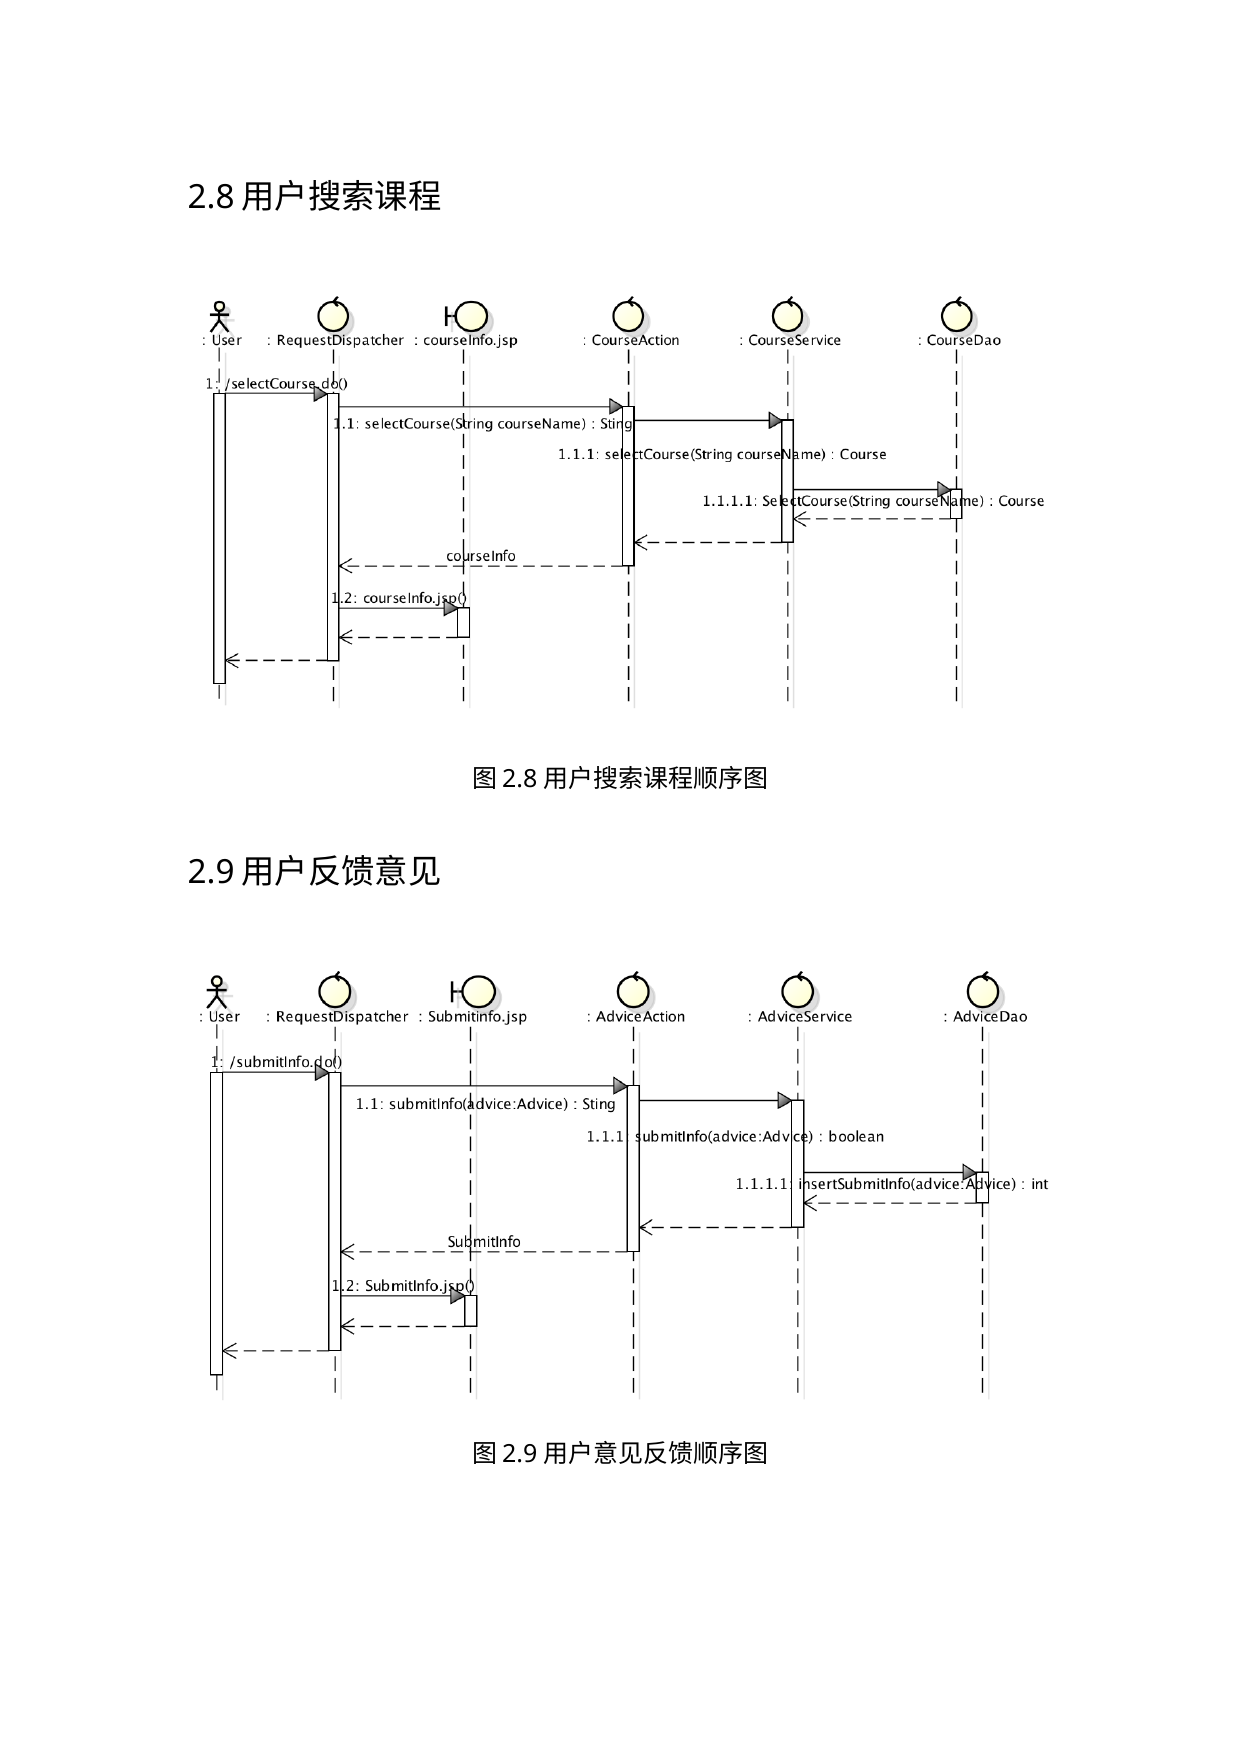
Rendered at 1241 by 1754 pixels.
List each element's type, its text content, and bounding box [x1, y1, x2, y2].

text 图2.9 用户意见反馈顺序图 [187, 1419, 1053, 1484]
picture [187, 963, 1053, 1401]
text 图2.8 用户搜索课程顺序图 [187, 744, 1053, 809]
subtitle 2.9用户反馈意见 [187, 836, 1053, 901]
picture [187, 289, 1053, 719]
subtitle 2.8用户搜索课程 [187, 162, 1053, 227]
